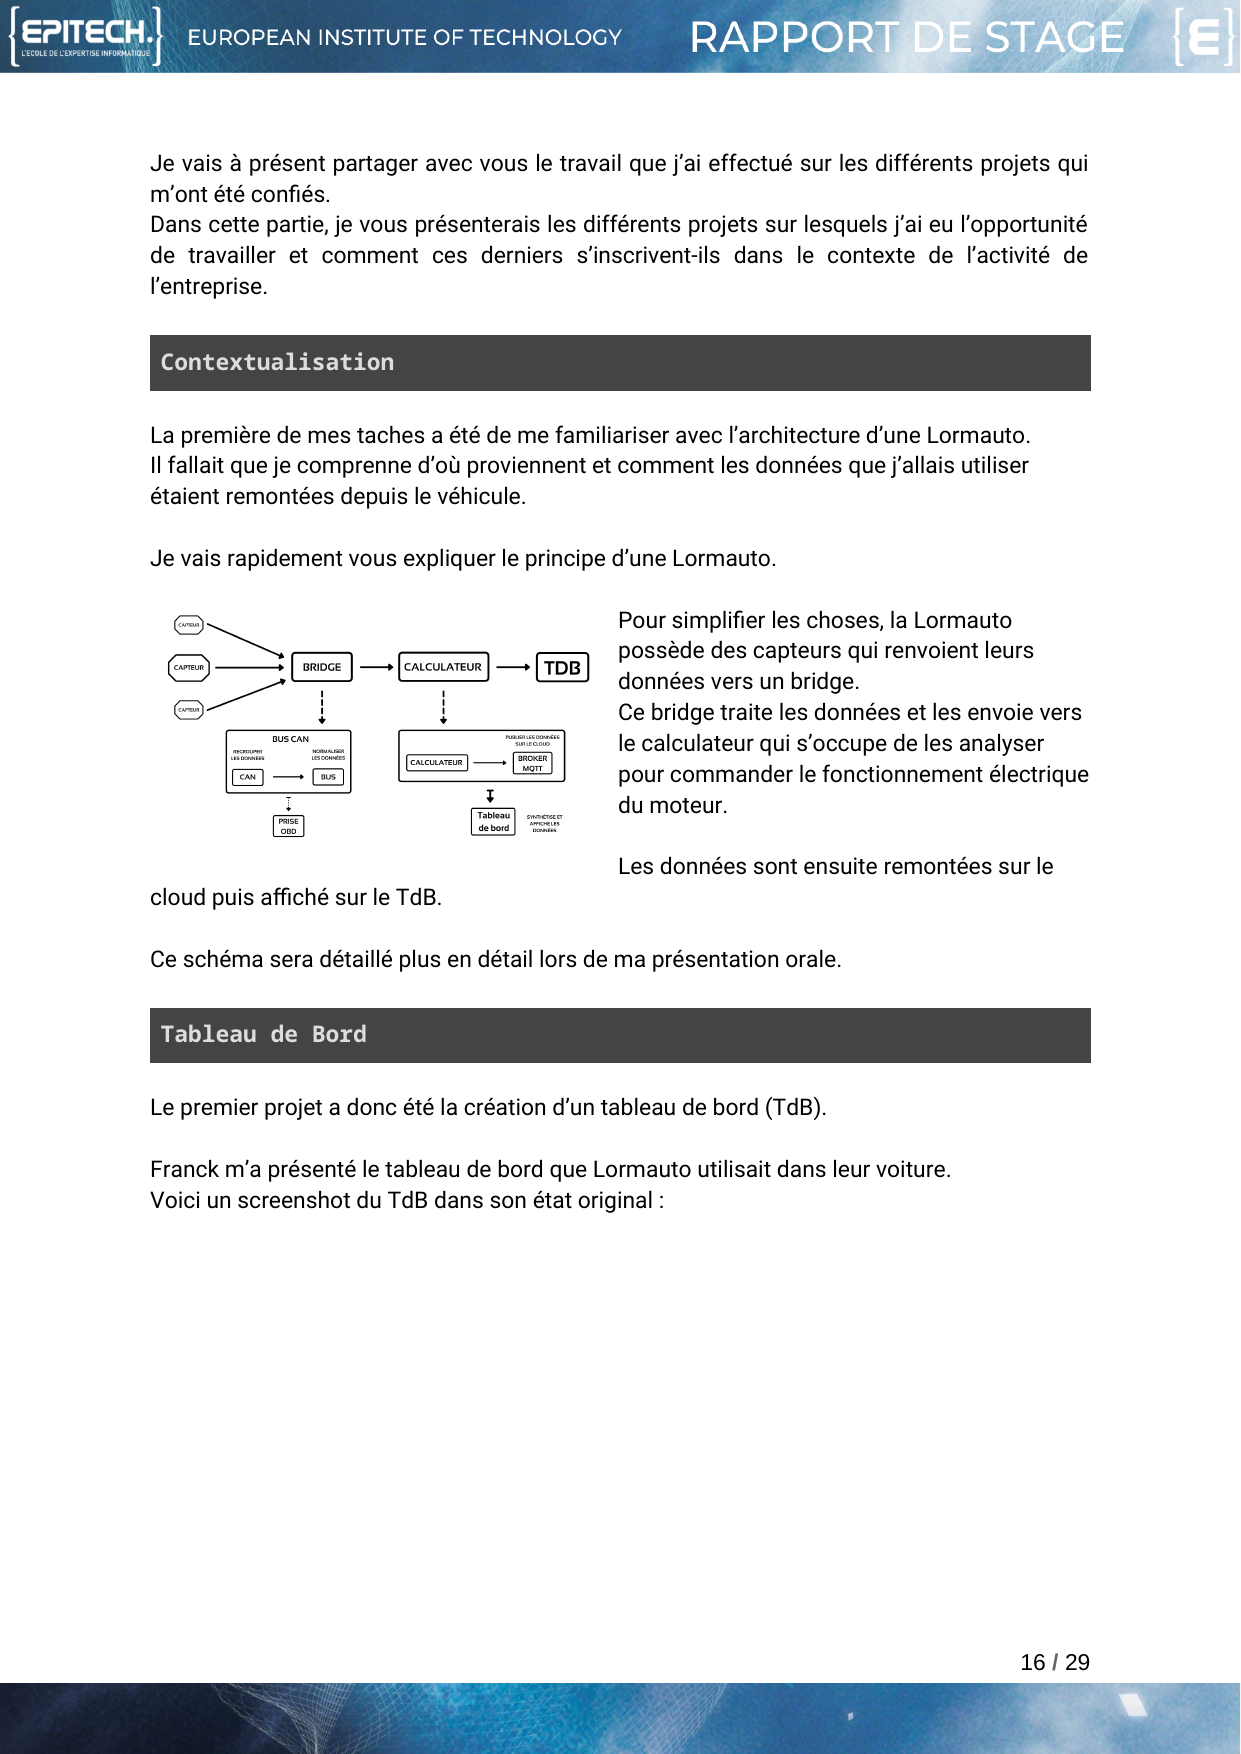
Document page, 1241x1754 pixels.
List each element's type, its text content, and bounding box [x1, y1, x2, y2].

table_header Contextualisation [150, 335, 1091, 391]
text Ce schéma sera détaillé plus en détail lors de ma présentation orale. [150, 946, 1090, 973]
text Je vais rapidement vous expliquer le principe d’une Lormauto. [150, 545, 1090, 572]
text Dans cette partie, je vous présenterais les différents projets sur lesquels j’ai eu l’opportunité de travailler et comment ces derniers s’inscrivent-ils dans le contexte de l’activité de l’entreprise. [150, 212, 1090, 300]
text Les données sont ensuite remontées sur le cloud puis affiché sur le TdB. [150, 853, 1090, 911]
table_header Tableau de Bord [150, 1008, 1091, 1063]
text Il fallait que je comprenne d’où proviennent et comment les données que j’allais utiliser étaient remontées depuis le véhicule. [150, 453, 1090, 510]
text Franck m’a présenté le tableau de bord que Lormauto utilisait dans leur voiture. [150, 1156, 1090, 1183]
text Pour simplifier les choses, la Lormauto possède des capteurs qui renvoient leurs données vers un bridge. [150, 607, 1090, 695]
text Ce bridge traite les données et les envoie vers le calculateur qui s’occupe de les analyser pour commander le fonctionnement électrique du moteur. [599, 699, 1090, 819]
picture [153, 609, 599, 839]
text Je vais à présent partager avec vous le travail que j’ai effectué sur les différents projets qui m’ont été confiés. [150, 150, 1090, 208]
picture [0, 0, 1241, 73]
picture [0, 1683, 1241, 1754]
text Le premier projet a donc été la création d’un tableau de bord (TdB). [150, 1094, 1090, 1121]
text La première de mes taches a été de me familiariser avec l’architecture d’une Lormauto. [150, 422, 1090, 449]
text Voici un screenshot du TdB dans son état original : [150, 1187, 1090, 1214]
